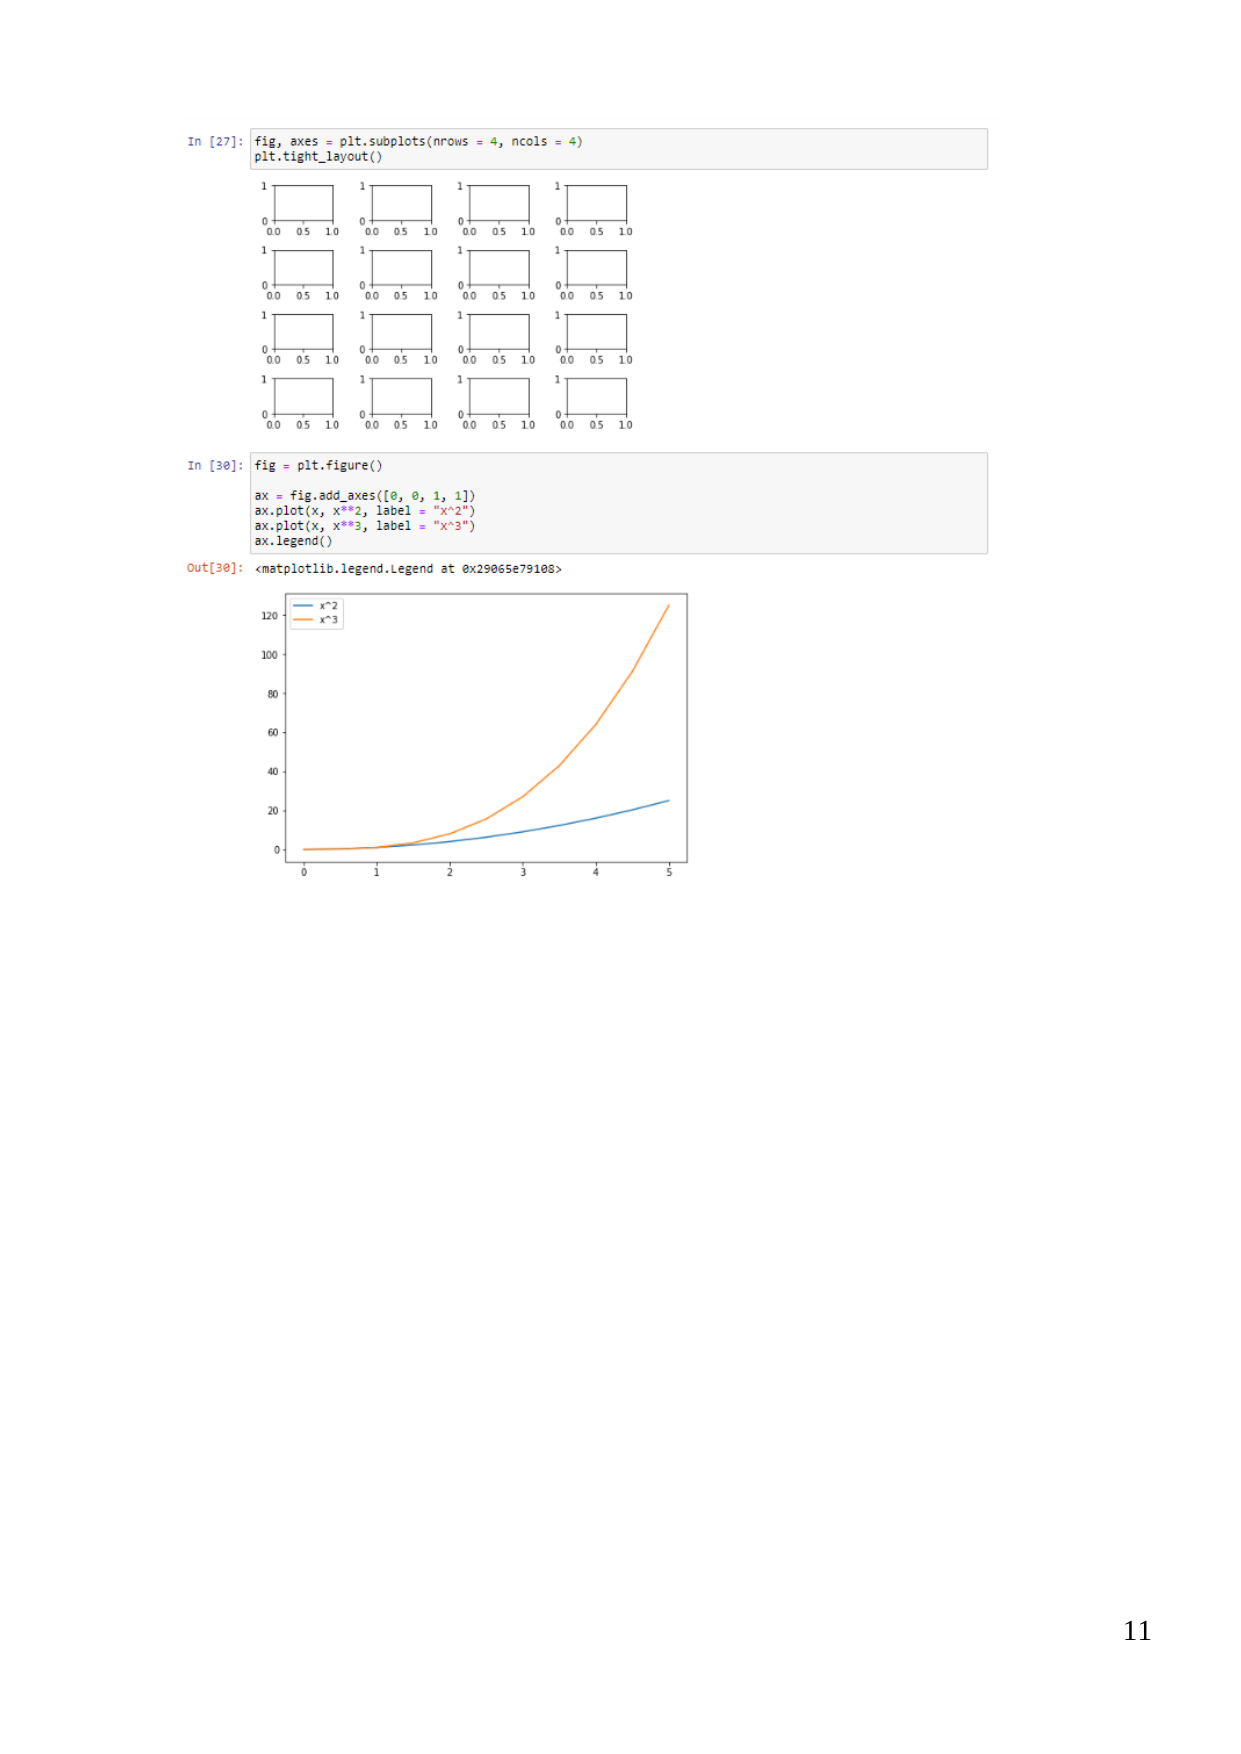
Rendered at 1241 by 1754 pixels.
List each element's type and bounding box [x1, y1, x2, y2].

picture [177, 118, 1001, 897]
